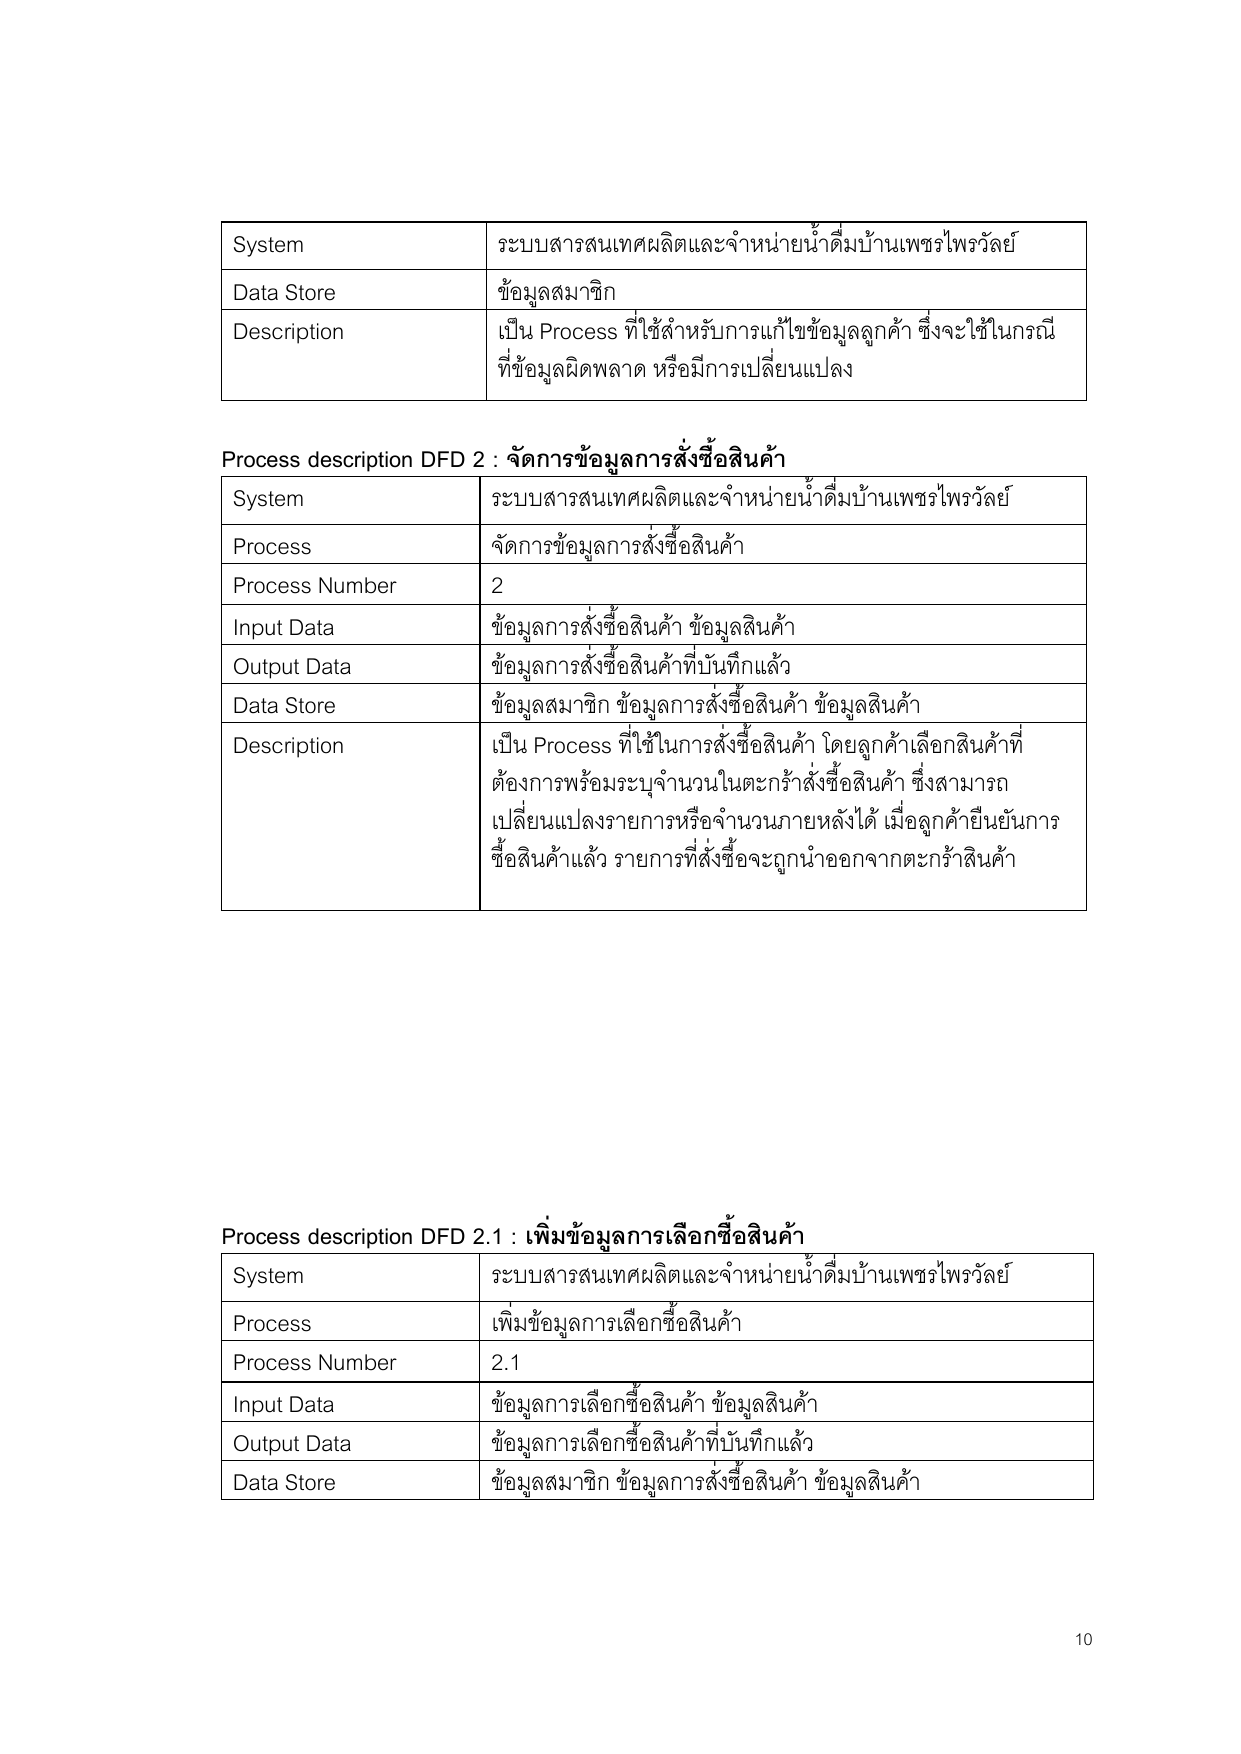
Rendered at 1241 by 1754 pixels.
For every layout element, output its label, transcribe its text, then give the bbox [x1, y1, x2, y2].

table_cell Process [222, 1302, 479, 1340]
table_cell จัดการข้อมูลการสั่งซื้อสินค้า [481, 525, 1086, 563]
table_header ระบบสารสนเทศผลิตและจำหน่ายน้ำดื่มบ้านเพชรไพรวัลย์ [481, 477, 1086, 523]
table_cell Description [222, 310, 486, 400]
table_cell Description [222, 723, 479, 909]
table_cell ข้อมูลการเลือกซื้อสินค้า ข้อมูลสินค้า [480, 1383, 1093, 1421]
table_cell ข้อมูลสมาชิก ข้อมูลการสั่งซื้อสินค้า ข้อมูลสินค้า [481, 684, 1086, 722]
table_cell Input Data [222, 1383, 479, 1421]
table_header System [222, 223, 486, 269]
table_cell เป็น Process ที่ใช้สำหรับการแก้ไขข้อมูลลูกค้า ซึ่งจะใช้ในกรณี ที่ข้อมูลผิดพลาด หรือมีการเปลี่ยนแปลง [487, 310, 1086, 400]
table_cell ข้อมูลการเลือกซื้อสินค้าที่บันทึกแล้ว [480, 1422, 1093, 1460]
table_cell เป็น Process ที่ใช้ในการสั่งซื้อสินค้า โดยลูกค้าเลือกสินค้าที่ต้องการพร้อมระบุจำนวนในตะกร้าสั่งซื้อสินค้า ซึ่งสามารถเปลี่ยนแปลงรายการหรือจำนวนภายหลังได้ เมื่อลูกค้ายืนยันการซื้อสินค้าแล้ว รายการที่สั่งซื้อจะถูกนำออกจากตะกร้าสินค้า [481, 723, 1086, 909]
table_cell Data Store [222, 1461, 479, 1499]
table_cell Data Store [222, 270, 486, 308]
table_cell Process [222, 525, 479, 563]
table_cell Input Data [222, 605, 479, 644]
table_cell 2 [481, 564, 1086, 604]
text Process description DFD 2 : จัดการข้อมูลการสั่งซื้อสินค้า [221, 439, 1092, 476]
table_cell ข้อมูลการสั่งซื้อสินค้า ข้อมูลสินค้า [481, 605, 1086, 644]
table_cell Process Number [222, 1341, 479, 1381]
table_cell เพิ่มข้อมูลการเลือกซื้อสินค้า [480, 1302, 1093, 1340]
table_cell Output Data [222, 645, 479, 683]
table_cell ข้อมูลการสั่งซื้อสินค้าที่บันทึกแล้ว [481, 645, 1086, 683]
table_cell 2.1 [480, 1341, 1093, 1381]
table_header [487, 223, 1086, 269]
table_cell Output Data [222, 1422, 479, 1460]
table_header System [222, 1254, 479, 1301]
text Process description DFD 2.1 : เพิ่มข้อมูลการเลือกซื้อสินค้า [221, 1216, 1092, 1253]
table_cell ข้อมูลสมาชิก [487, 270, 1086, 308]
table_header System [222, 477, 479, 523]
table_cell Data Store [222, 684, 479, 722]
table_cell ข้อมูลสมาชิก ข้อมูลการสั่งซื้อสินค้า ข้อมูลสินค้า [480, 1461, 1093, 1499]
table_header ระบบสารสนเทศผลิตและจำหน่ายน้ำดื่มบ้านเพชรไพรวัลย์ [480, 1254, 1093, 1301]
table_cell Process Number [222, 564, 479, 604]
